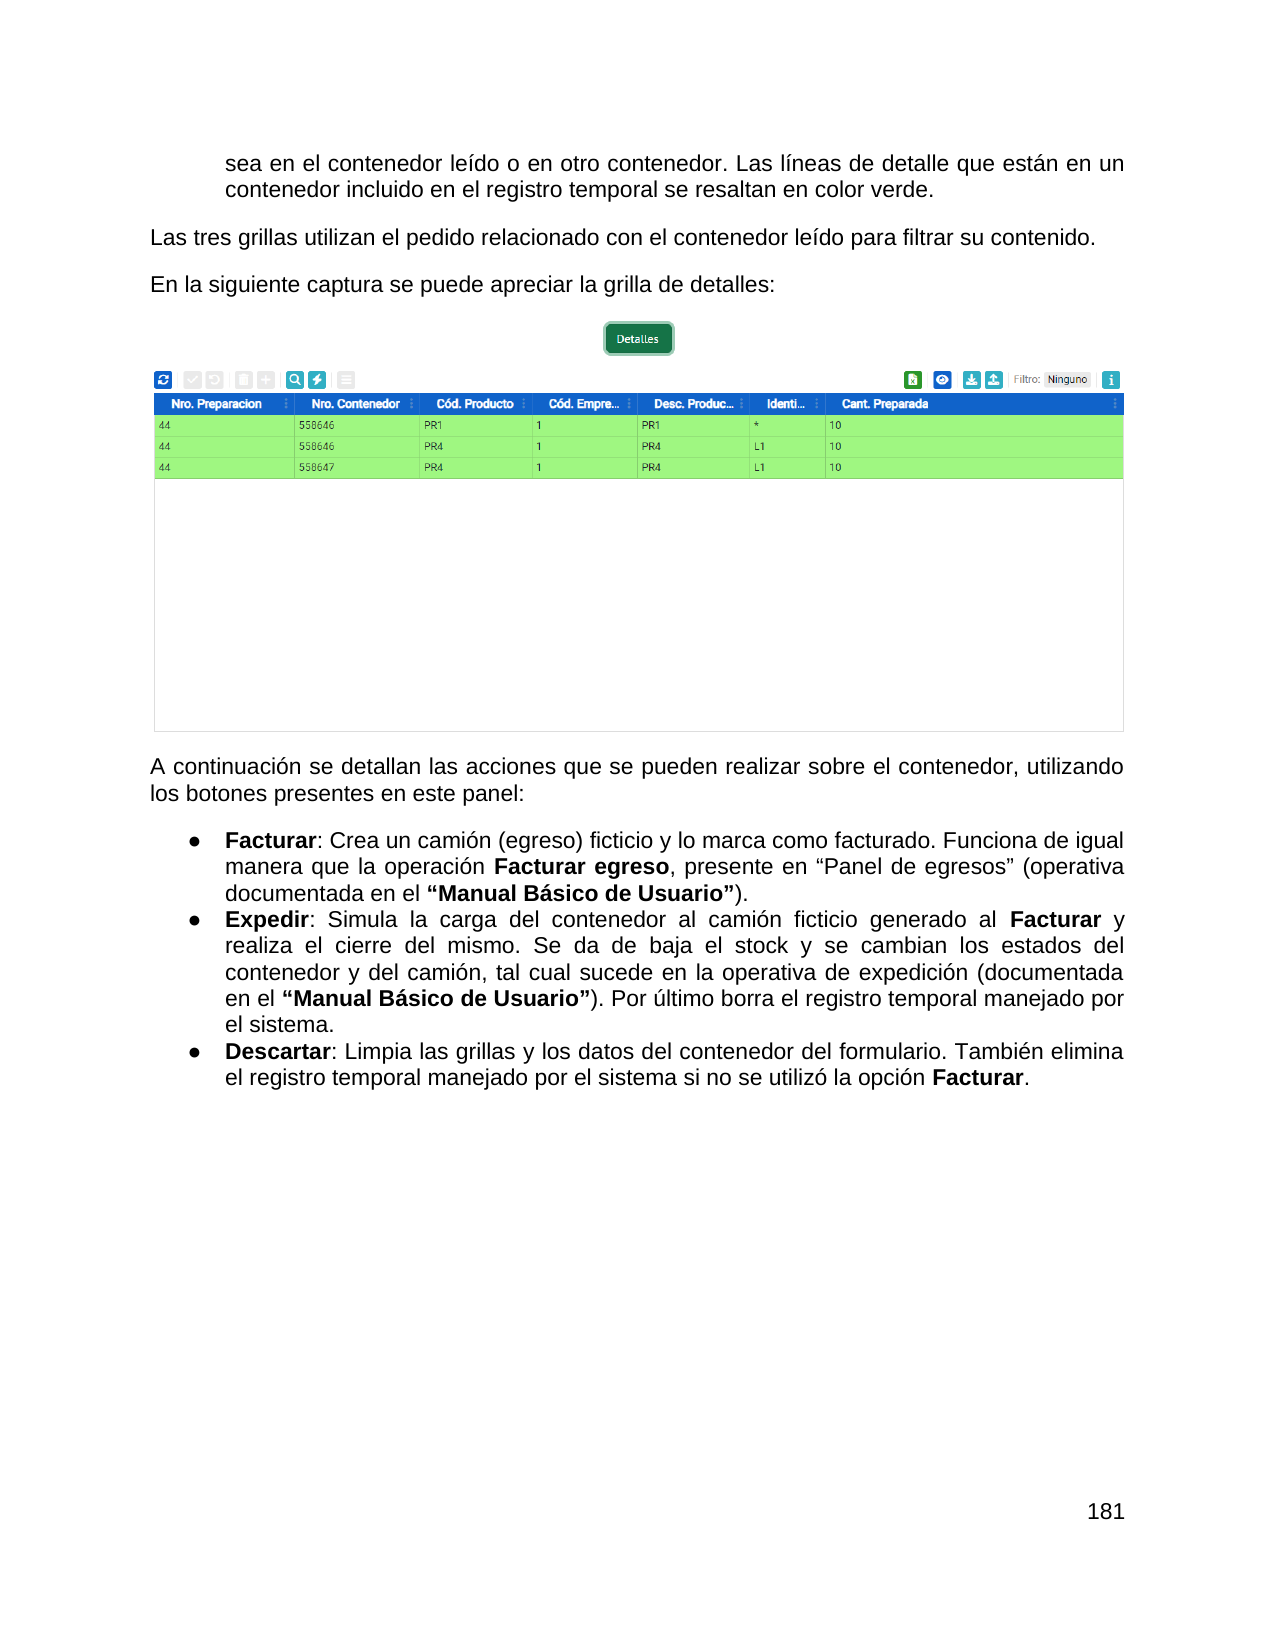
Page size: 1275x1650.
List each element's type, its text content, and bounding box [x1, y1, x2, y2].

list Expedir: Simula la carga del contenedor al camión ficticio generado al Facturar y realiza el cierre del mismo. Se da de baja el stock y se cambian los estados del contenedor y del camión, tal cual sucede en la operativa de expedición (documentada en el “Manual Básico de Usuario”). Por último borra el registro temporal manejado por el sistema. [187, 906, 1125, 1038]
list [187, 150, 1125, 203]
text En la siguiente captura se puede apreciar la grilla de detalles: [150, 271, 1125, 297]
picture [150, 317, 1125, 733]
text A continuación se detallan las acciones que se pueden realizar sobre el contenedor, utilizando los botones presentes en este panel: [150, 753, 1125, 806]
list Descartar: Limpia las grillas y los datos del contenedor del formulario. También elimina el registro temporal manejado por el sistema si no se utilizó la opción Facturar. [187, 1038, 1125, 1090]
text Las tres grillas utilizan el pedido relacionado con el contenedor leído para filtrar su contenido. [150, 223, 1125, 250]
list Facturar: Crea un camión (egreso) ficticio y lo marca como facturado. Funciona de igual manera que la operación Facturar egreso, presente en “Panel de egresos” (operativa documentada en el “Manual Básico de Usuario”). [187, 827, 1125, 906]
